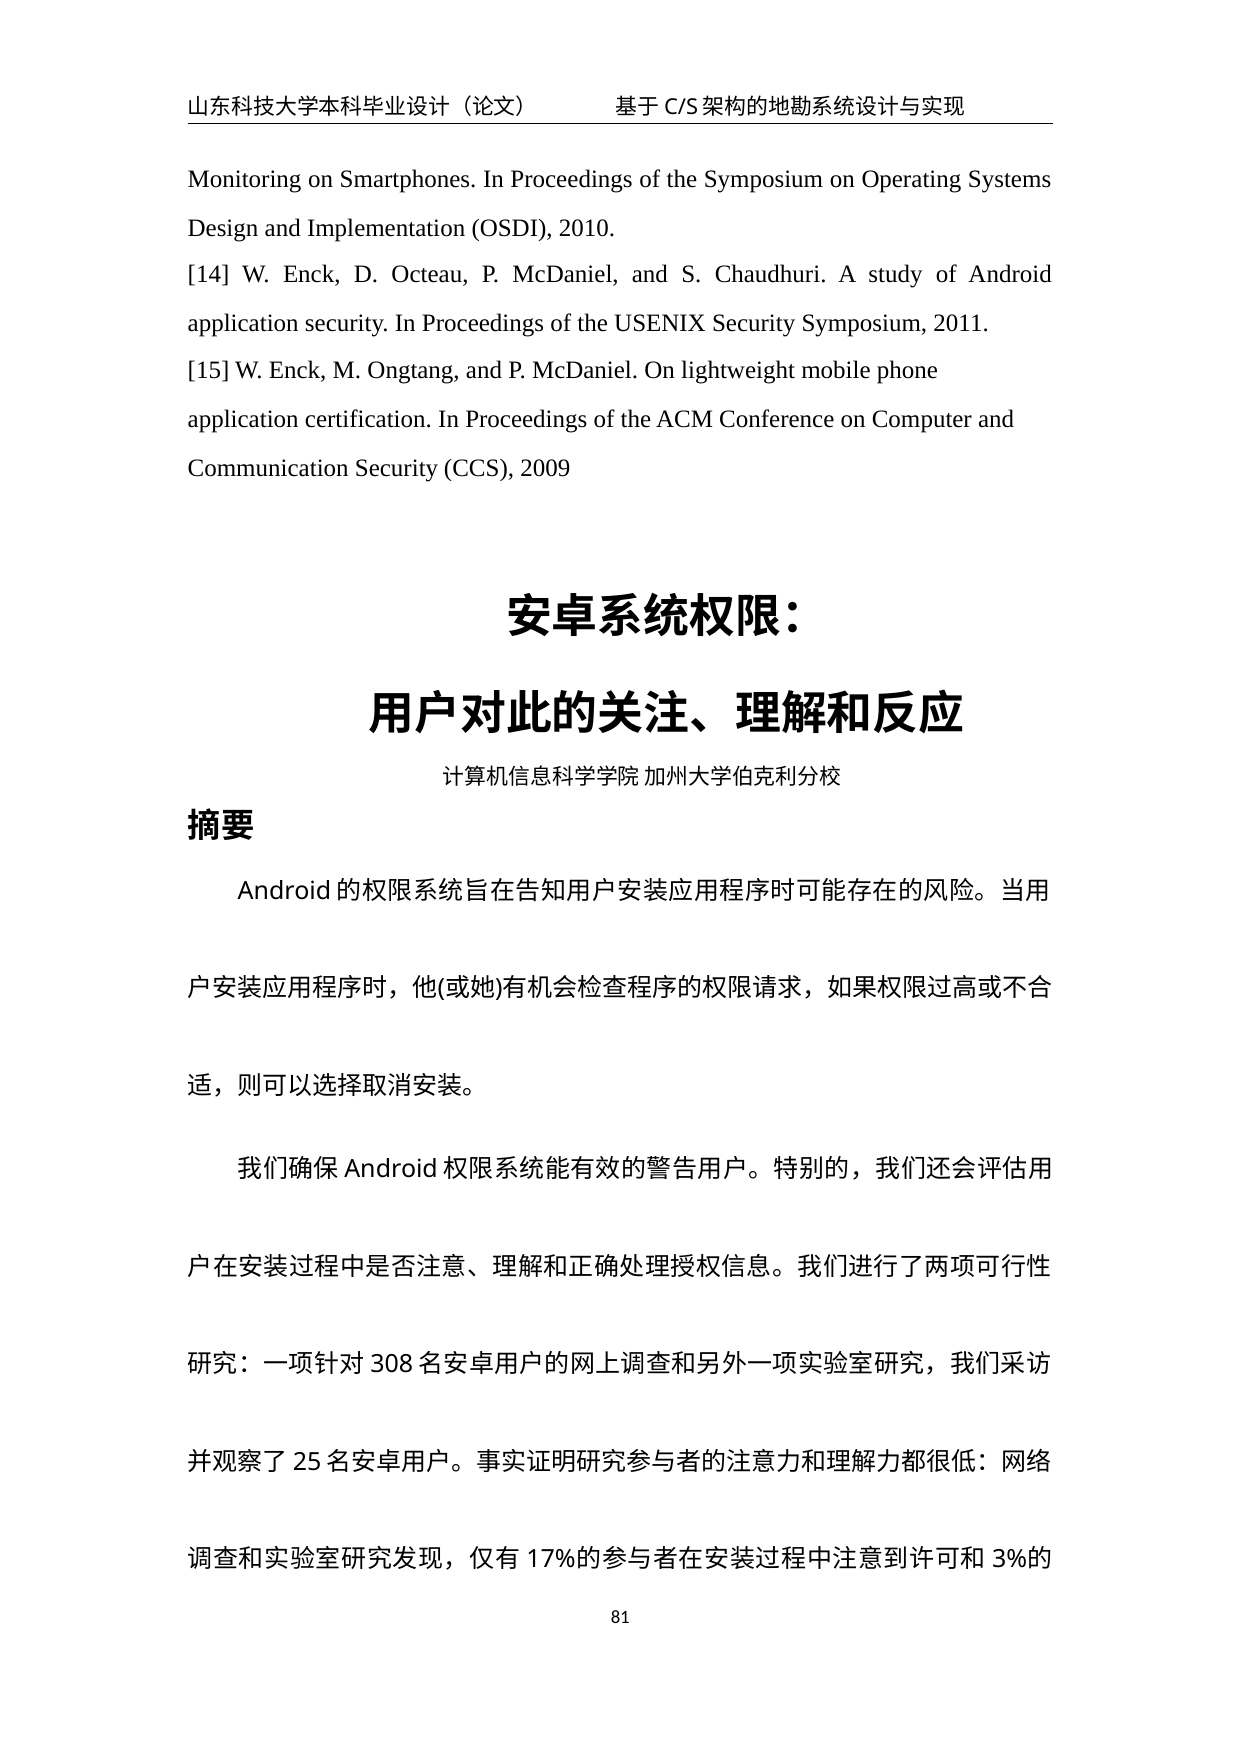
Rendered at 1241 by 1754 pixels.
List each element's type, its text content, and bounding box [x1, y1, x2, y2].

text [187, 162, 1053, 243]
text [14] W. Enck, D. Octeau, P. McDaniel, and S. Chaudhuri. A study of Android application security. In Proceedings of the USENIX Security Symposium, 2011. [187, 258, 1053, 339]
text 用户对此的关注、理解和反应 [187, 661, 1053, 758]
text 安卓系统权限： [187, 563, 1053, 661]
text [15] W. Enck, M. Ongtang, and P. McDaniel. On lightweight mobile phone application certification. In Proceedings of the ACM Conference on Computer and Communication Security (CCS), 2009 [187, 353, 1053, 483]
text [187, 1134, 1053, 1589]
text 摘要 [187, 791, 1053, 856]
text 计算机信息科学学院 加州大学伯克利分校 [187, 758, 1053, 791]
text Android的权限系统旨在告知用户安装应用程序时可能存在的风险。当用户安装应用程序时，他(或她)有机会检查程序的权限请求，如果权限过高或不合适，则可以选择取消安装。 [187, 856, 1053, 1116]
